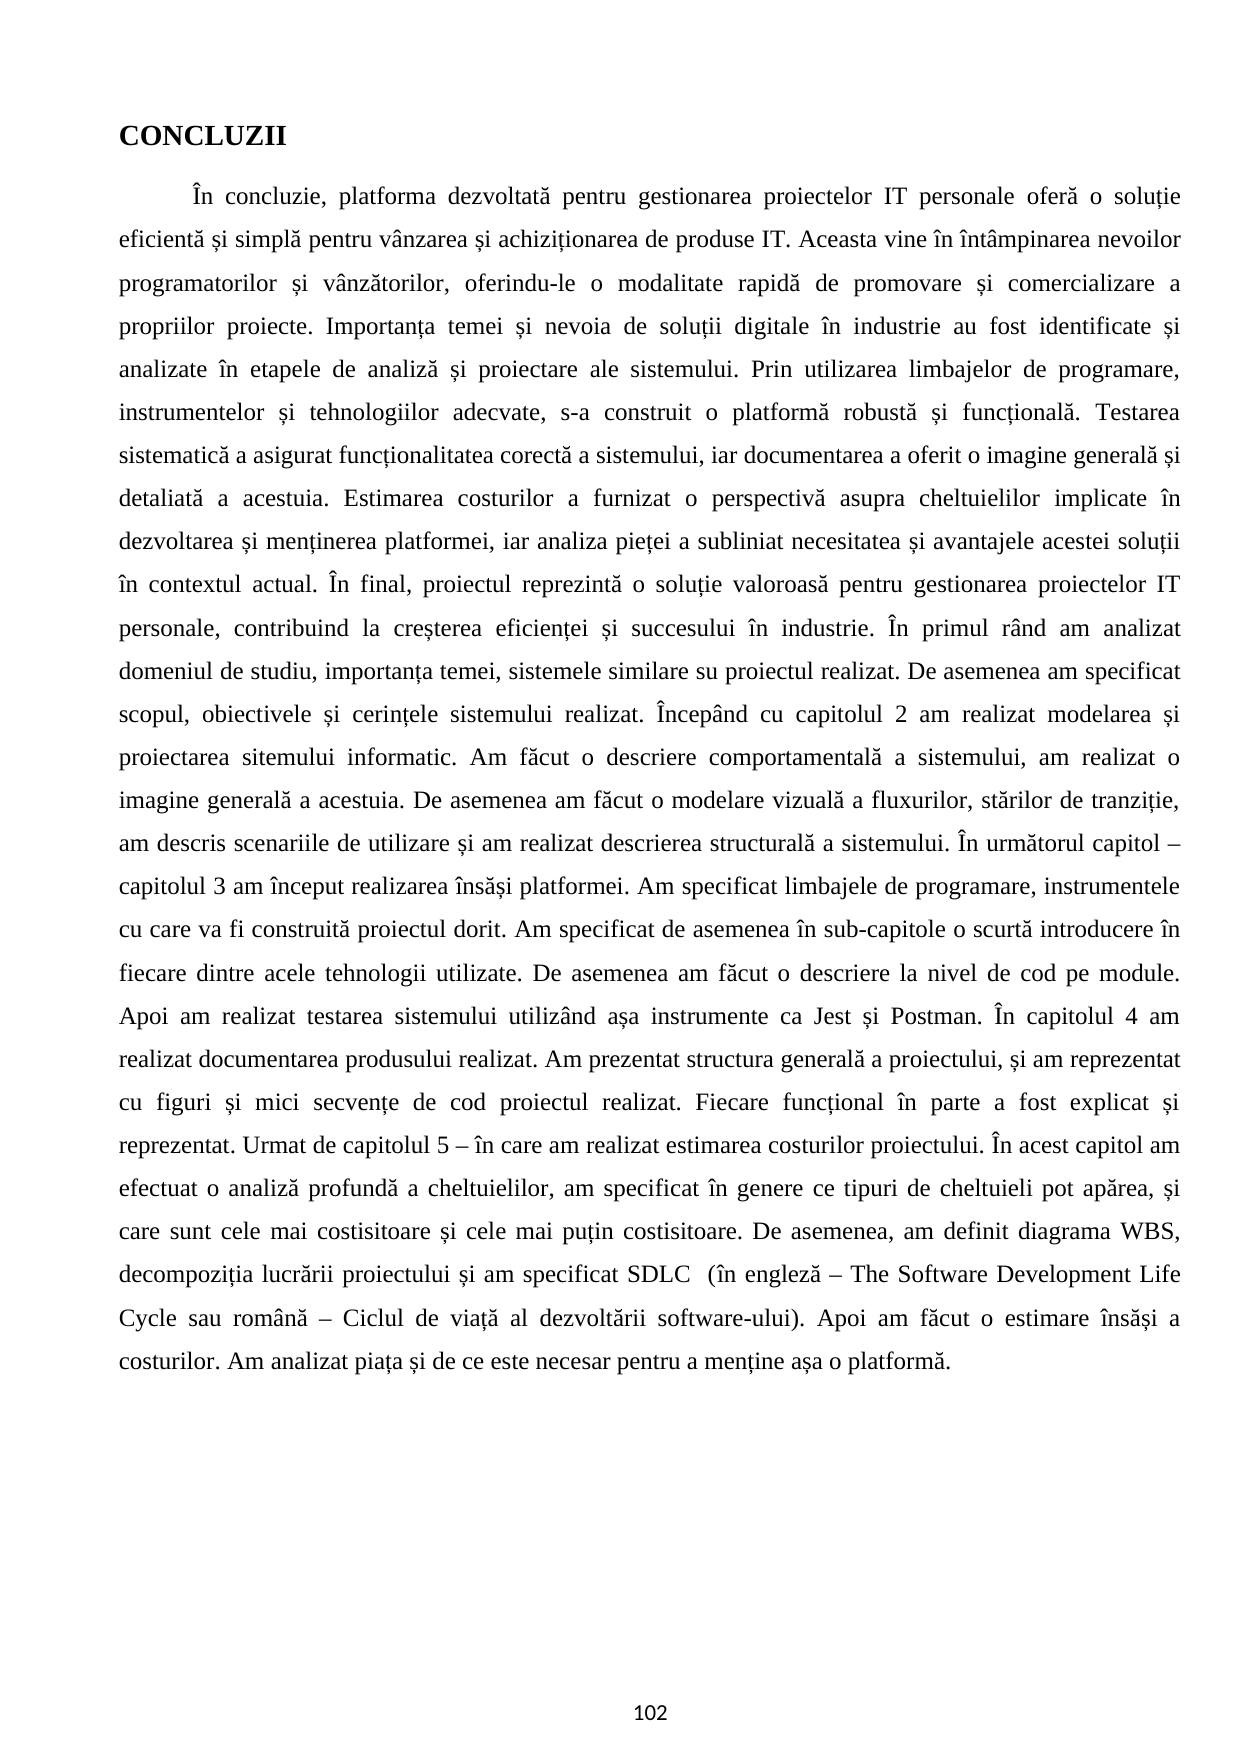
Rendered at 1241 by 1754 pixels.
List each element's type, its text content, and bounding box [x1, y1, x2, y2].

text În concluzie, platforma dezvoltată pentru gestionarea proiectelor IT personale oferă o soluție eficientă și simplă pentru vânzarea și achiziționarea de produse IT. Aceasta vine în întâmpinarea nevoilor programatorilor și vânzătorilor, oferindu-le o modalitate rapidă de promovare și comercializare a propriilor proiecte. Importanța temei și nevoia de soluții digitale în industrie au fost identificate și analizate în etapele de analiză și proiectare ale sistemului. Prin utilizarea limbajelor de programare, instrumentelor și tehnologiilor adecvate, s-a construit o platformă robustă și funcțională. Testarea sistematică a asigurat funcționalitatea corectă a sistemului, iar documentarea a oferit o imagine generală și detaliată a acestuia. Estimarea costurilor a furnizat o perspectivă asupra cheltuielilor implicate în dezvoltarea și menținerea platformei, iar analiza pieței a subliniat necesitatea și avantajele acestei soluții în contextul actual. În final, proiectul reprezintă o soluție valoroasă pentru gestionarea proiectelor IT personale, contribuind la creșterea eficienței și succesului în industrie. În primul rând am analizat domeniul de studiu, importanța temei, sistemele similare su proiectul realizat. De asemenea am specificat scopul, obiectivele și cerințele sistemului realizat. Începând cu capitolul 2 am realizat modelarea și proiectarea sitemului informatic. Am făcut o descriere comportamentală a sistemului, am realizat o imagine generală a acestuia. De asemenea am făcut o modelare vizuală a fluxurilor, stărilor de tranziție, am descris scenariile de utilizare și am realizat descrierea structurală a sistemului. În următorul capitol – capitolul 3 am început realizarea însăși platformei. Am specificat limbajele de programare, instrumentele cu care va fi construită proiectul dorit. Am specificat de asemenea în sub-capitole o scurtă introducere în fiecare dintre acele tehnologii utilizate. De asemenea am făcut o descriere la nivel de cod pe module. Apoi am realizat testarea sistemului utilizând așa instrumente ca Jest și Postman. În capitolul 4 am realizat documentarea produsului realizat. Am prezentat structura generală a proiectului, și am reprezentat cu figuri și mici secvențe de cod proiectul realizat. Fiecare funcțional în parte a fost explicat și reprezentat. Urmat de capitolul 5 – în care am realizat estimarea costurilor proiectului. În acest capitol am efectuat o analiză profundă a cheltuielilor, am specificat în genere ce tipuri de cheltuieli pot apărea, și care sunt cele mai costisitoare și cele mai puțin costisitoare. De asemenea, am definit diagrama WBS, decompoziția lucrării proiectului și am specificat SDLC (în engleză – The Software Development Life Cycle sau română – Ciclul de viață al dezvoltării software-ului). Apoi am făcut o estimare însăși a costurilor. Am analizat piața și de ce este necesar pentru a menține așa o platformă. [118, 181, 1182, 1374]
subtitle CONCLUZII [118, 118, 1182, 152]
